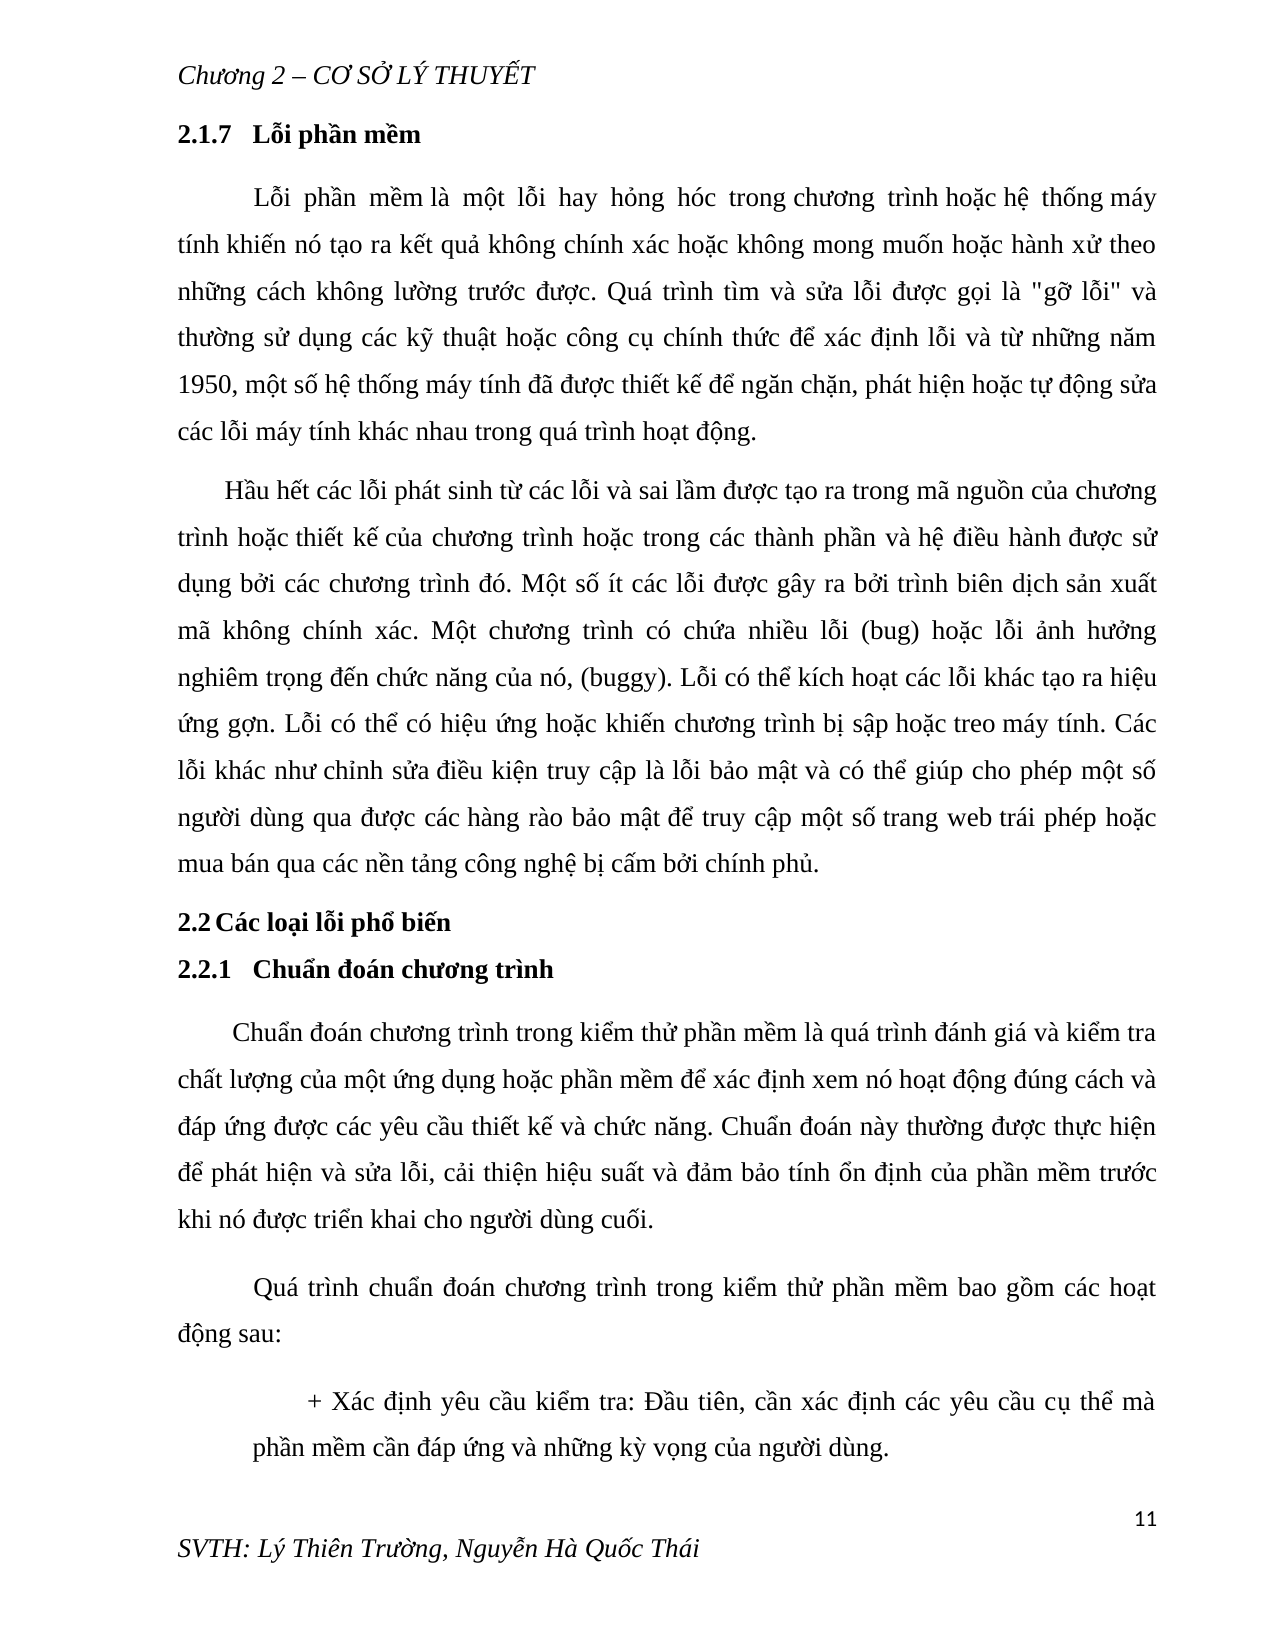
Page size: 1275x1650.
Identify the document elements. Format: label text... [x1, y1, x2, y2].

list Lỗi phần mềm [177, 118, 1157, 149]
list Các loại lỗi phổ biến [177, 907, 1157, 938]
text Lỗi phần mềm là một lỗi hay hỏng hóc trong chương trình hoặc hệ thống máy tính khiến nó tạo ra kết quả không chính xác hoặc không mong muốn hoặc hành xử theo những cách không lường trước được. Quá trình tìm và sửa lỗi được gọi là "gỡ lỗi" và thường sử dụng các kỹ thuật hoặc công cụ chính thức để xác định lỗi và từ những năm 1950, một số hệ thống máy tính đã được thiết kế để ngăn chặn, phát hiện hoặc tự động sửa các lỗi máy tính khác nhau trong quá trình hoạt động. [177, 182, 1157, 446]
list Chuẩn đoán chương trình [177, 953, 1157, 984]
text + Xác định yêu cầu kiểm tra: Đầu tiên, cần xác định các yêu cầu cụ thể mà phần mềm cần đáp ứng và những kỳ vọng của người dùng. [252, 1385, 1157, 1463]
text Quá trình chuẩn đoán chương trình trong kiểm thử phần mềm bao gồm các hoạt động sau: [177, 1271, 1157, 1348]
text Chuẩn đoán chương trình trong kiểm thử phần mềm là quá trình đánh giá và kiểm tra chất lượng của một ứng dụng hoặc phần mềm để xác định xem nó hoạt động đúng cách và đáp ứng được các yêu cầu thiết kế và chức năng. Chuẩn đoán này thường được thực hiện để phát hiện và sửa lỗi, cải thiện hiệu suất và đảm bảo tính ổn định của phần mềm trước khi nó được triển khai cho người dùng cuối. [177, 1017, 1157, 1234]
text Hầu hết các lỗi phát sinh từ các lỗi và sai lầm được tạo ra trong mã nguồn của chương trình hoặc thiết kế của chương trình hoặc trong các thành phần và hệ điều hành được sử dụng bởi các chương trình đó. Một số ít các lỗi được gây ra bởi trình biên dịch sản xuất mã không chính xác. Một chương trình có chứa nhiều lỗi (bug) hoặc lỗi ảnh hưởng nghiêm trọng đến chức năng của nó, (buggy). Lỗi có thể kích hoạt các lỗi khác tạo ra hiệu ứng gợn. Lỗi có thể có hiệu ứng hoặc khiến chương trình bị sập hoặc treo máy tính. Các lỗi khác như chỉnh sửa điều kiện truy cập là lỗi bảo mật và có thể giúp cho phép một số người dùng qua được các hàng rào bảo mật để truy cập một số trang web trái phép hoặc mua bán qua các nền tảng công nghệ bị cấm bởi chính phủ. [177, 474, 1157, 878]
